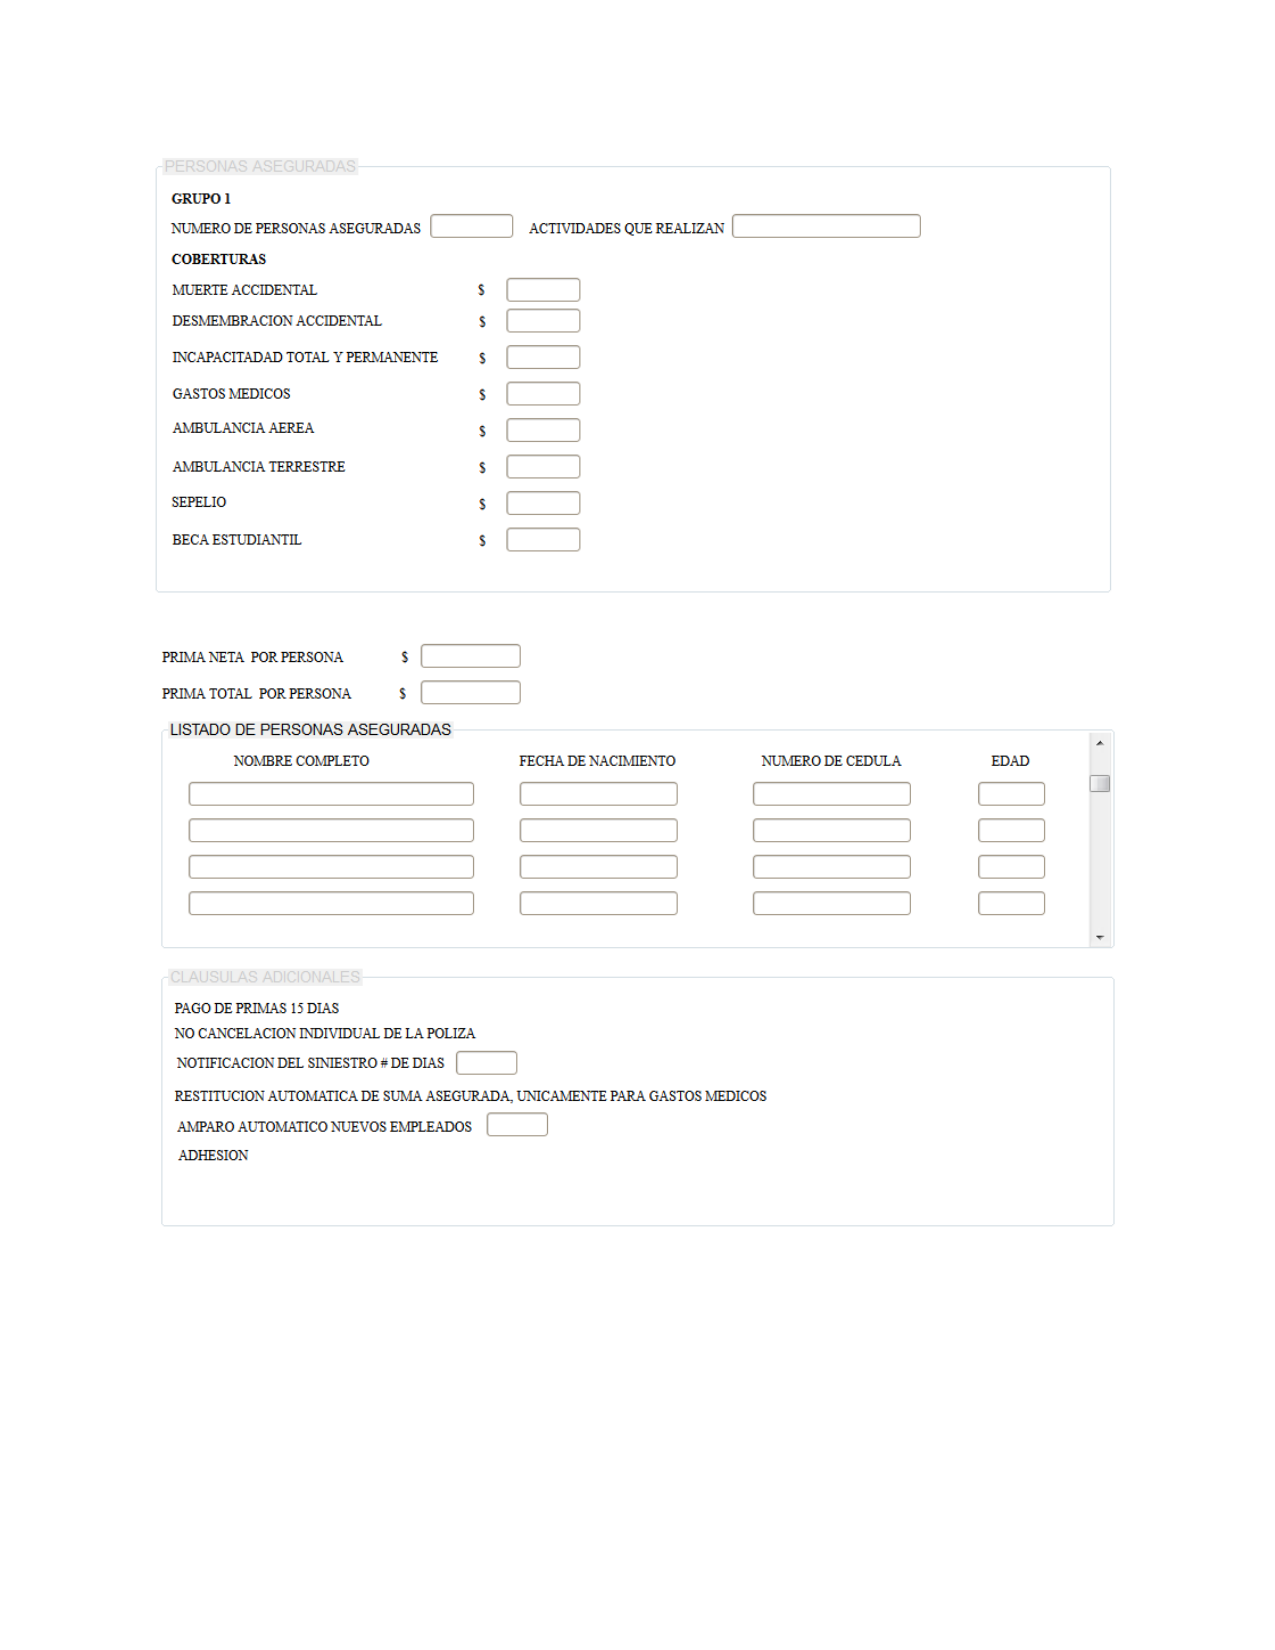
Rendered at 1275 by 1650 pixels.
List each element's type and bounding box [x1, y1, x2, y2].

picture [150, 628, 1125, 1231]
picture [150, 150, 1125, 604]
